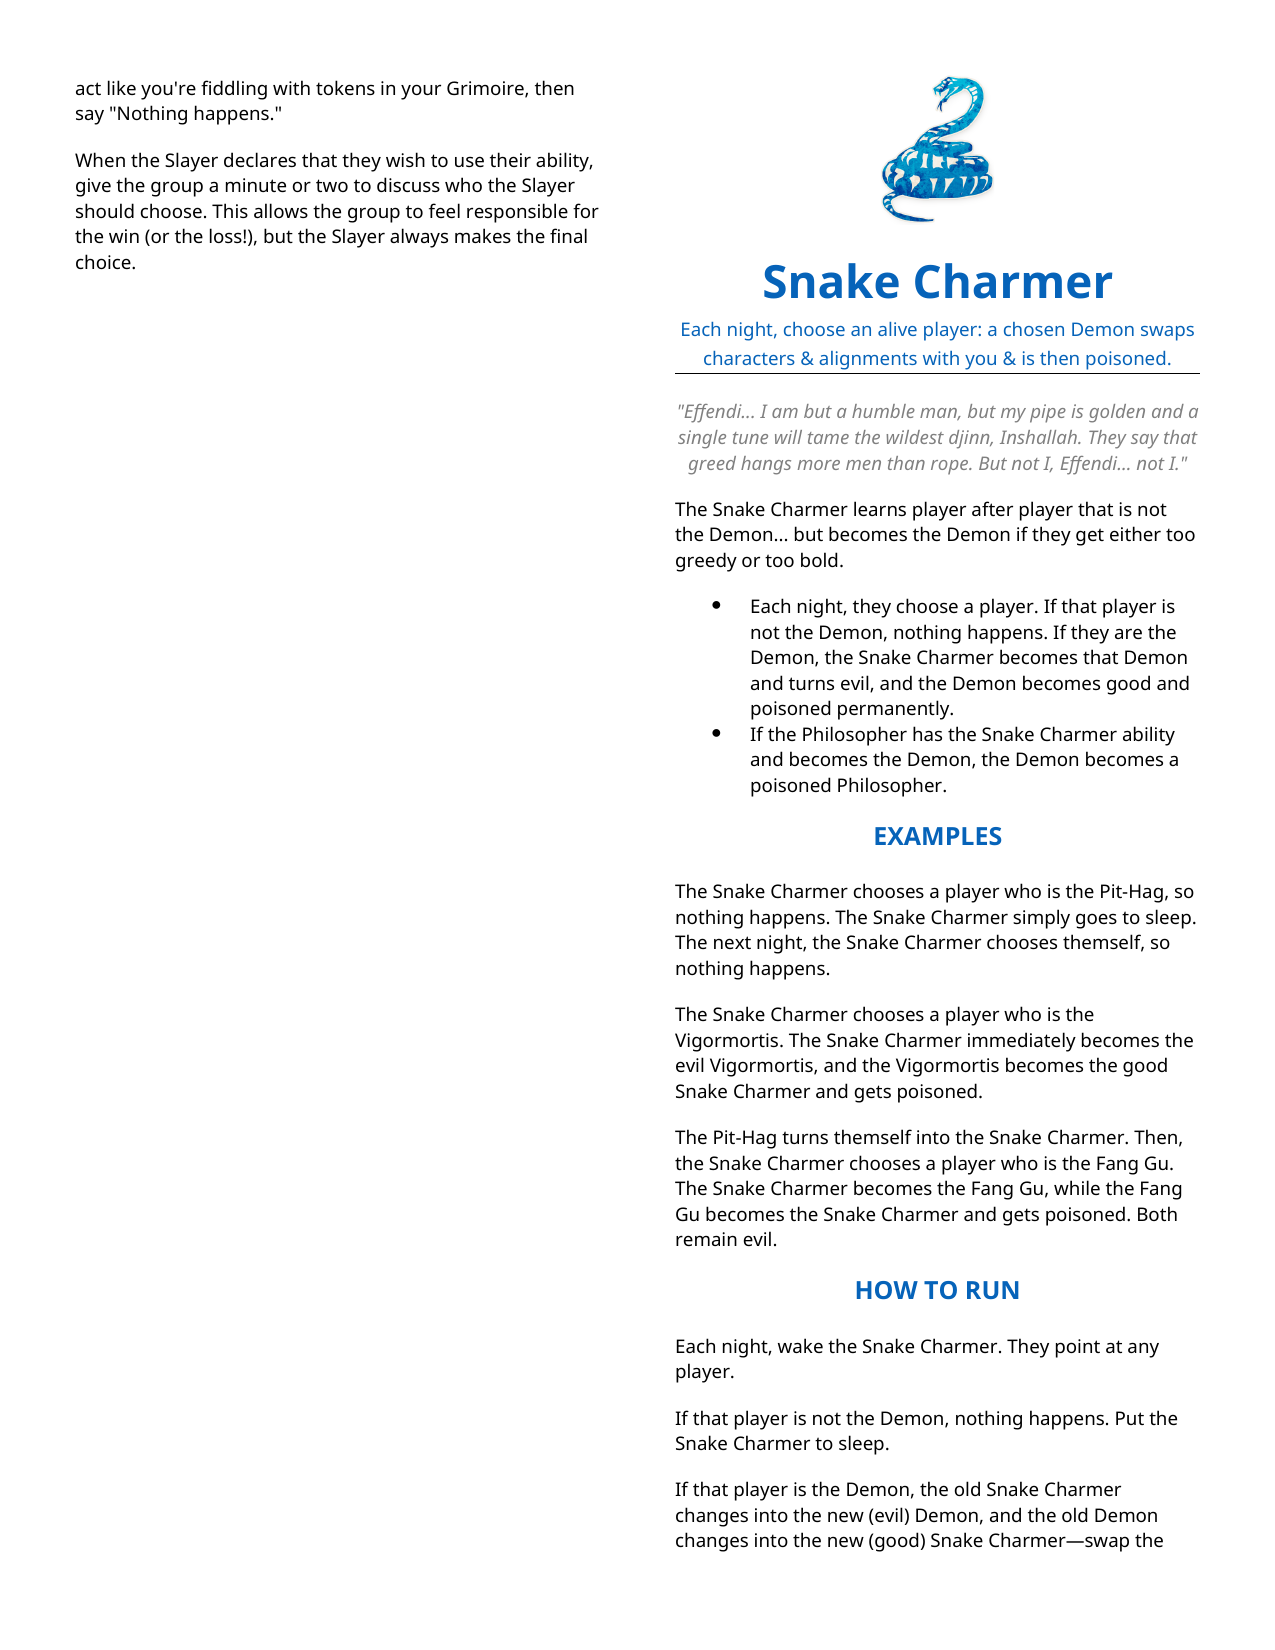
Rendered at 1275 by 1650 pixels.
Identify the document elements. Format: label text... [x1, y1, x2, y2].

text Each night, wake the Snake Charmer. They point at any player. [675, 1333, 1200, 1384]
text HOW TO RUN [675, 1273, 1200, 1307]
text The Snake Charmer chooses a player who is the Vigormortis. The Snake Charmer immediately becomes the evil Vigormortis, and the Vigormortis becomes the good Snake Charmer and gets poisoned. [675, 1002, 1200, 1104]
text If that player is not the Demon, nothing happens. Put the Snake Charmer to sleep. [675, 1405, 1200, 1456]
list Each night, they choose a player. If that player is not the Demon, nothing happens. If they are the Demon, the Snake Charmer becomes that Demon and turns evil, and the Demon becomes good and poisoned permanently. [712, 594, 1200, 721]
list If the Philosopher has the Snake Charmer ability and becomes the Demon, the Demon becomes a poisoned Philosopher. [712, 721, 1200, 798]
text The Pit-Hag turns themself into the Snake Charmer. Then, the Snake Charmer chooses a player who is the Fang Gu. The Snake Charmer becomes the Fang Gu, while the Fang Gu becomes the Snake Charmer and gets poisoned. Both remain evil. [675, 1124, 1200, 1252]
picture [880, 75, 995, 225]
text Snake Charmer Each night, choose an alive player: a chosen Demon swaps characters & alignments with you & is then poisoned. [675, 250, 1200, 373]
text "Effendi... I am but a humble man, but my pipe is golden and a single tune will tame the wildest djinn, Inshallah. They say that greed hangs more men than rope. But not I, Effendi... not I." [675, 399, 1200, 475]
text EXAMPLES [675, 819, 1200, 853]
text When the Slayer declares that they wish to use their ability, give the group a minute or two to discuss who the Slayer should choose. This allows the group to feel responsible for the win (or the loss!), but the Slayer always makes the final choice. [75, 147, 600, 274]
text The Snake Charmer chooses a player who is the Pit-Hag, so nothing happens. The Snake Charmer simply goes to sleep. The next night, the Snake Charmer chooses themself, so nothing happens. [675, 879, 1200, 981]
text The Snake Charmer learns player after player that is not the Demon... but becomes the Demon if they get either too greedy or too bold. [675, 496, 1200, 573]
